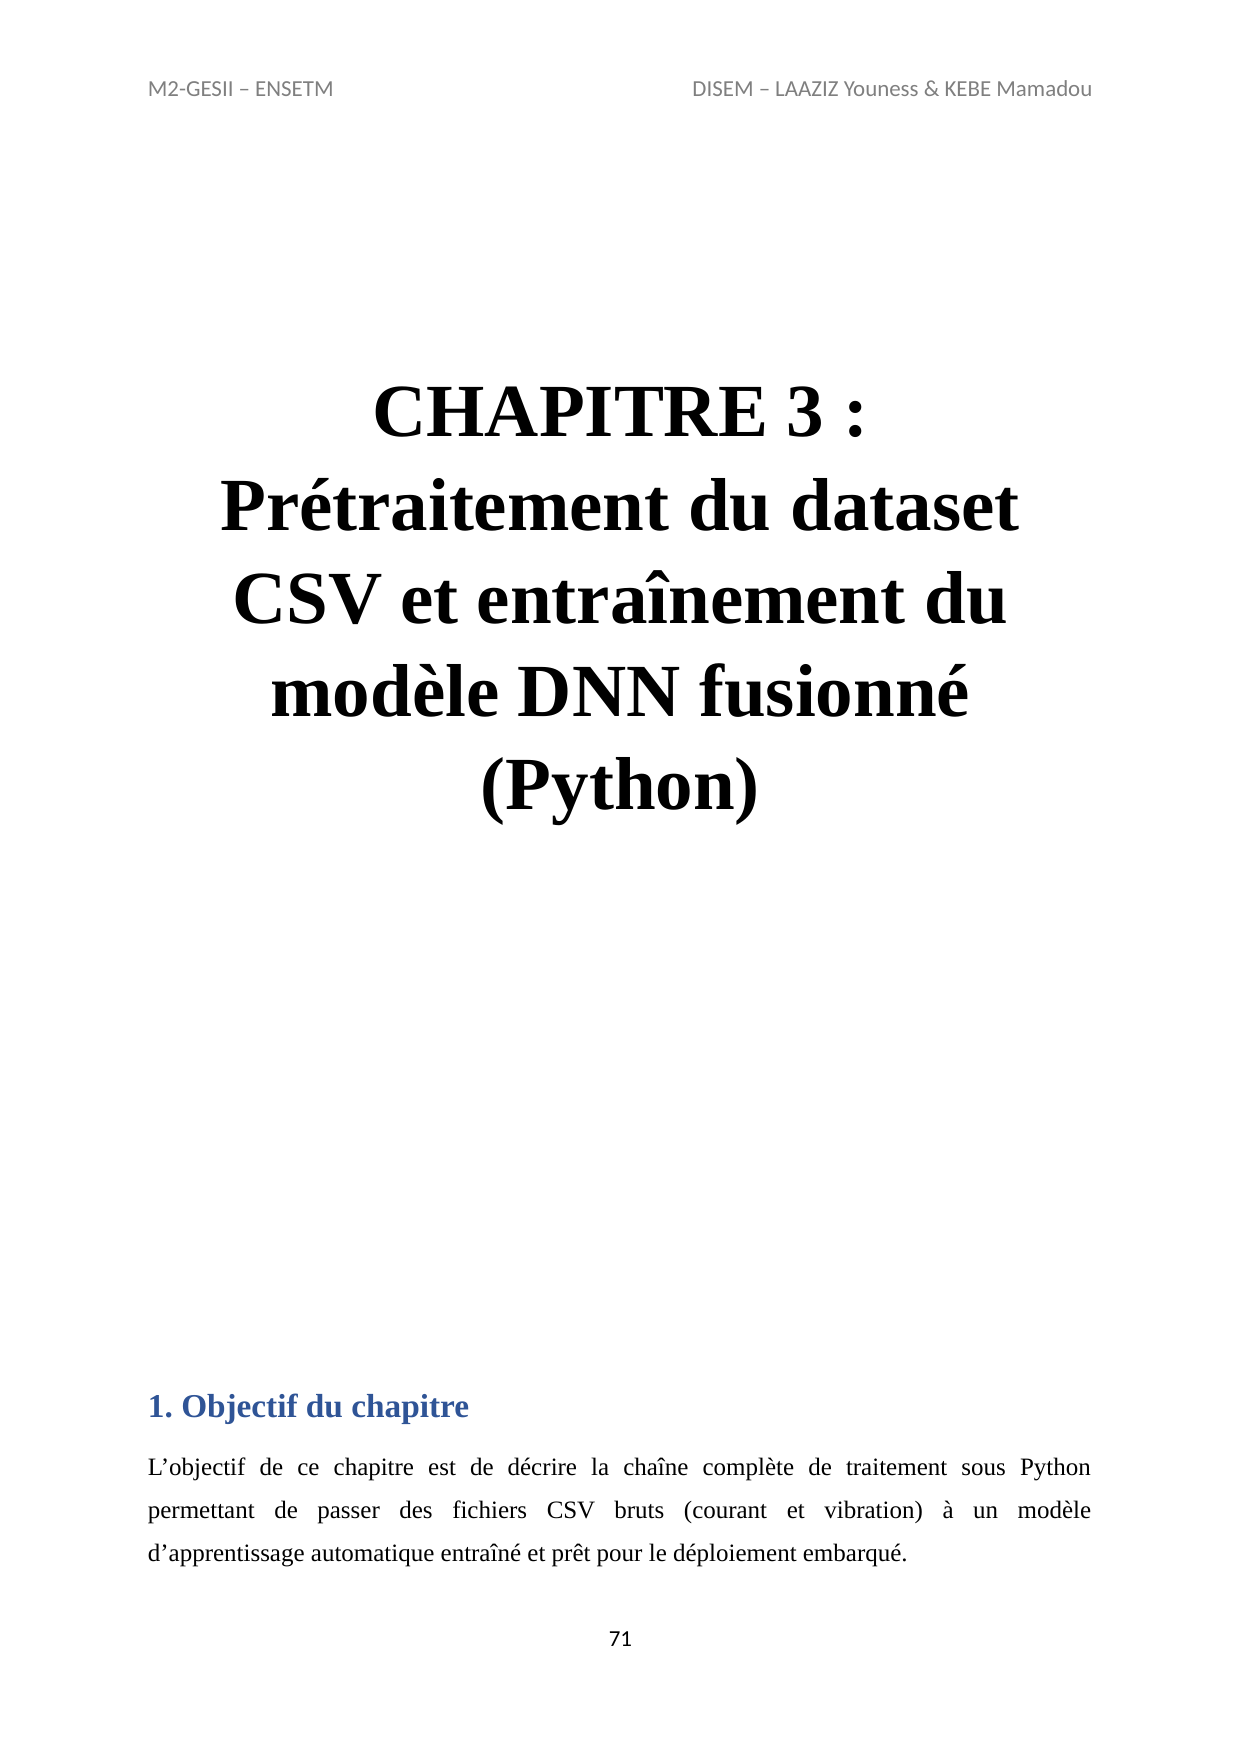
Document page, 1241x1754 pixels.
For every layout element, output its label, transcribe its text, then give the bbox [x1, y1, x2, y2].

text L’objectif de ce chapitre est de décrire la chaîne complète de traitement sous Python permettant de passer des fichiers CSV bruts (courant et vibration) à un modèle d’apprentissage automatique entraîné et prêt pour le déploiement embarqué. [148, 1452, 1093, 1567]
subtitle CHAPITRE 3 : Prétraitement du dataset CSV et entraînement du modèle DNN fusionné (Python) [148, 367, 1093, 826]
subtitle 1. Objectif du chapitre [148, 1386, 1093, 1424]
